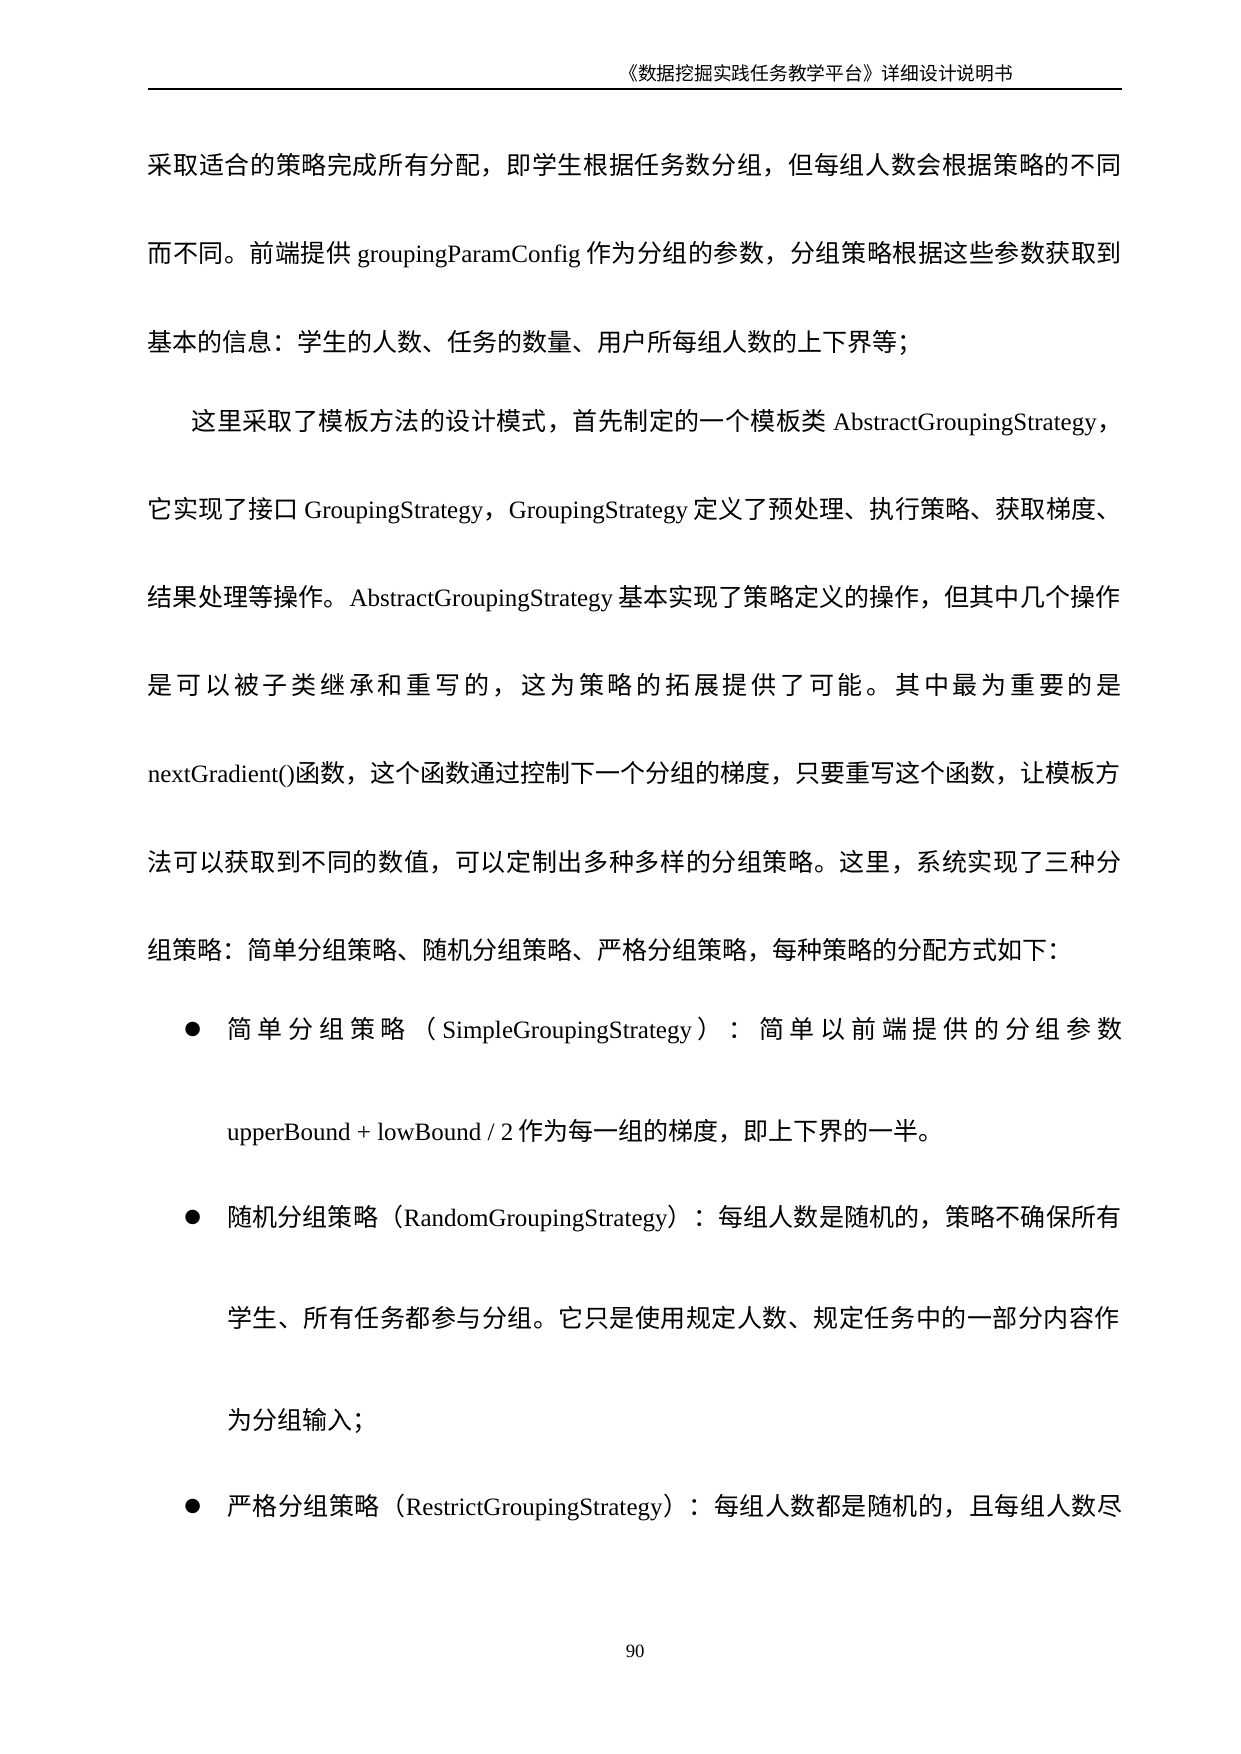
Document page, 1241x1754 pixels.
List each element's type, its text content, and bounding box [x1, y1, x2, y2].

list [183, 1471, 1122, 1539]
list 随机分组策略（RandomGroupingStrategy）：每组人数是随机的，策略不确保所有学生、所有任务都参与分组。它只是使用规定人数、规定任务中的一部分内容作为分组输入； [183, 1181, 1122, 1453]
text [148, 130, 1122, 374]
list 简单分组策略（SimpleGroupingStrategy）：简单以前端提供的分组参数upperBound + lowBound / 2作为每一组的梯度，即上下界的一半。 [183, 993, 1122, 1163]
text 这里采取了模板方法的设计模式，首先制定的一个模板类AbstractGroupingStrategy，它实现了接口GroupingStrategy，GroupingStrategy定义了预处理、执行策略、获取梯度、结果处理等操作。AbstractGroupingStrategy基本实现了策略定义的操作，但其中几个操作是可以被子类继承和重写的，这为策略的拓展提供了可能。其中最为重要的是nextGradient()函数，这个函数通过控制下一个分组的梯度，只要重写这个函数，让模板方法可以获取到不同的数值，可以定制出多种多样的分组策略。这里，系统实现了三种分组策略：简单分组策略、随机分组策略、严格分组策略，每种策略的分配方式如下： [148, 385, 1122, 982]
